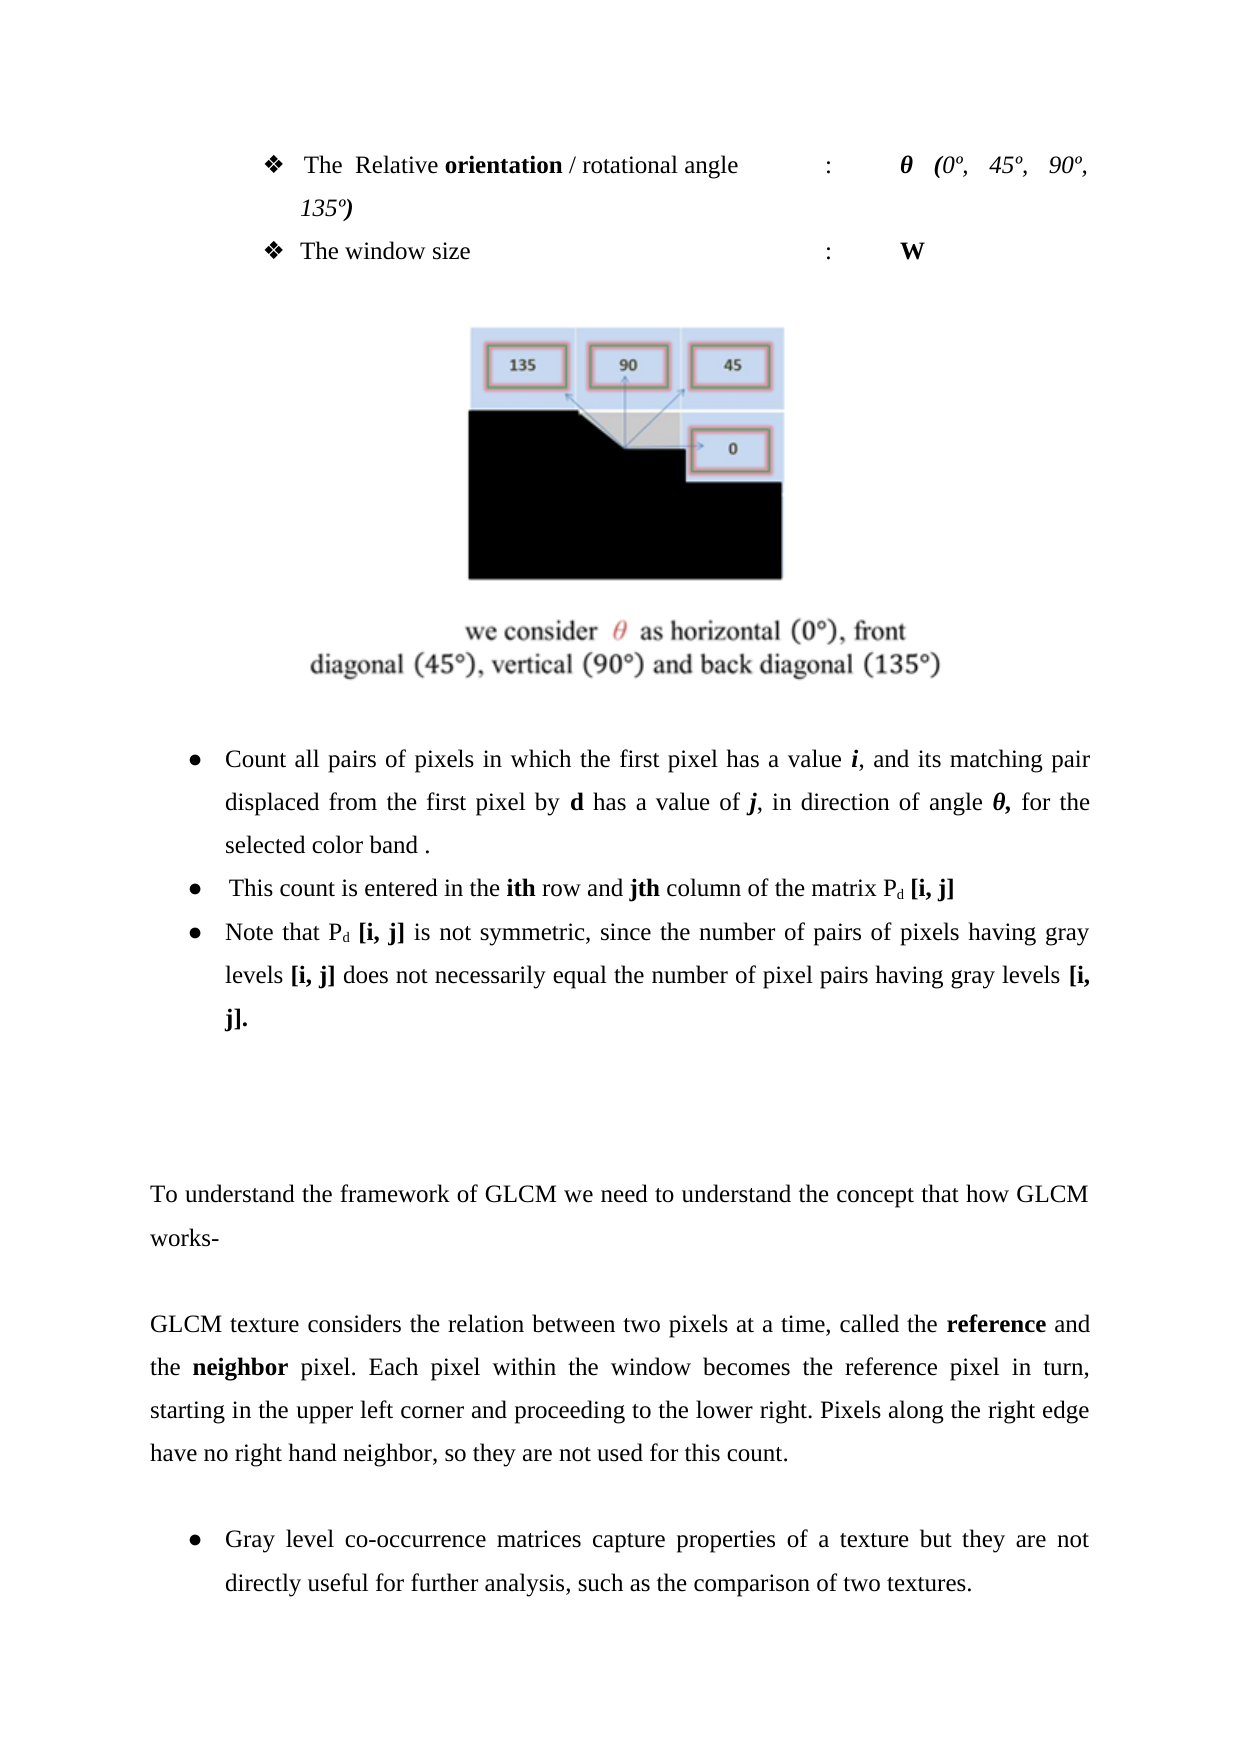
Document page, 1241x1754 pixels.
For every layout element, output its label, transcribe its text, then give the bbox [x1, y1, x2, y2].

list Gray level co-occurrence matrices capture properties of a texture but they are not directly useful for further analysis, such as the comparison of two textures. [187, 1524, 1090, 1596]
list This count is entered in the ith row and jth column of the matrix Pd [i, j] [187, 873, 1090, 902]
picture [300, 322, 952, 687]
list The window size : W [262, 236, 1090, 265]
text To understand the framework of GLCM we need to understand the concept that how GLCM works- [150, 1179, 1090, 1251]
list Note that Pd [i, j] is not symmetric, since the number of pairs of pixels having gray levels [i, j] does not necessarily equal the number of pixel pairs having gray levels [i, j]. [187, 917, 1090, 1032]
list Count all pairs of pixels in which the first pixel has a value i, and its matching pair displaced from the first pixel by d has a value of j, in direction of angle θ, for the selected color band . [187, 744, 1090, 859]
text GLCM texture considers the relation between two pixels at a time, called the reference and the neighbor pixel. Each pixel within the window becomes the reference pixel in turn, starting in the upper left corner and proceeding to the lower right. Pixels along the right edge have no right hand neighbor, so they are not used for this count. [150, 1309, 1090, 1467]
list The Relative orientation / rotational angle : θ (0º, 45º, 90º, 135º) [262, 150, 1090, 222]
